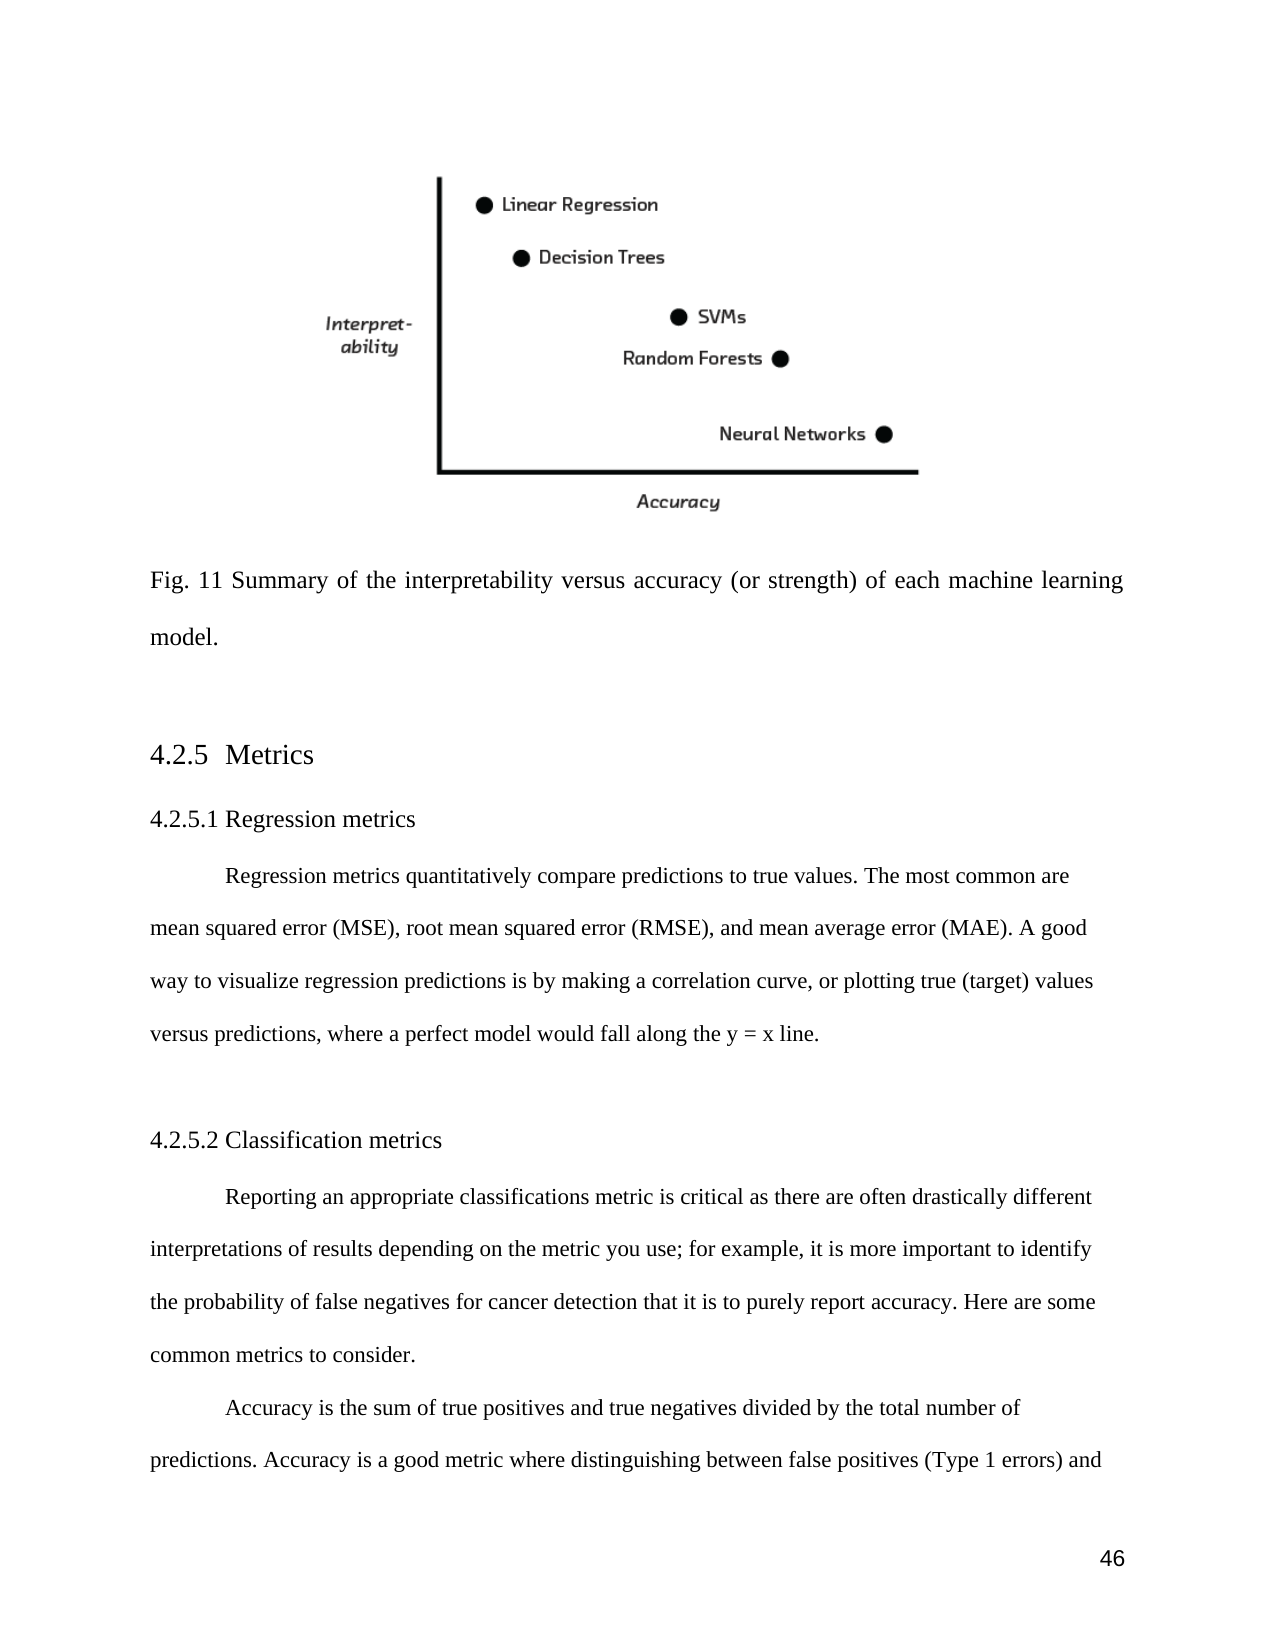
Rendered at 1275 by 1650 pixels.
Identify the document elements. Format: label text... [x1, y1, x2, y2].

text Fig. 11 Summary of the interpretability versus accuracy (or strength) of each machine learning model. [150, 565, 1125, 651]
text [150, 1394, 1125, 1473]
text Regression metrics quantitatively compare predictions to true values. The most common are mean squared error (MSE), root mean squared error (RMSE), and mean average error (MAE). A good way to visualize regression predictions is by making a correlation curve, or plotting true (target) values versus predictions, where a perfect model would fall along the y = x line. [150, 862, 1125, 1046]
list Metrics [150, 737, 1125, 771]
list Classification metrics [150, 1125, 1125, 1154]
picture [300, 150, 947, 539]
text Reporting an appropriate classifications metric is critical as there are often drastically different interpretations of results depending on the metric you use; for example, it is more important to identify the probability of false negatives for cancer detection that it is to purely report accuracy. Here are some common metrics to consider. [150, 1183, 1125, 1367]
list Regression metrics [150, 804, 1125, 833]
